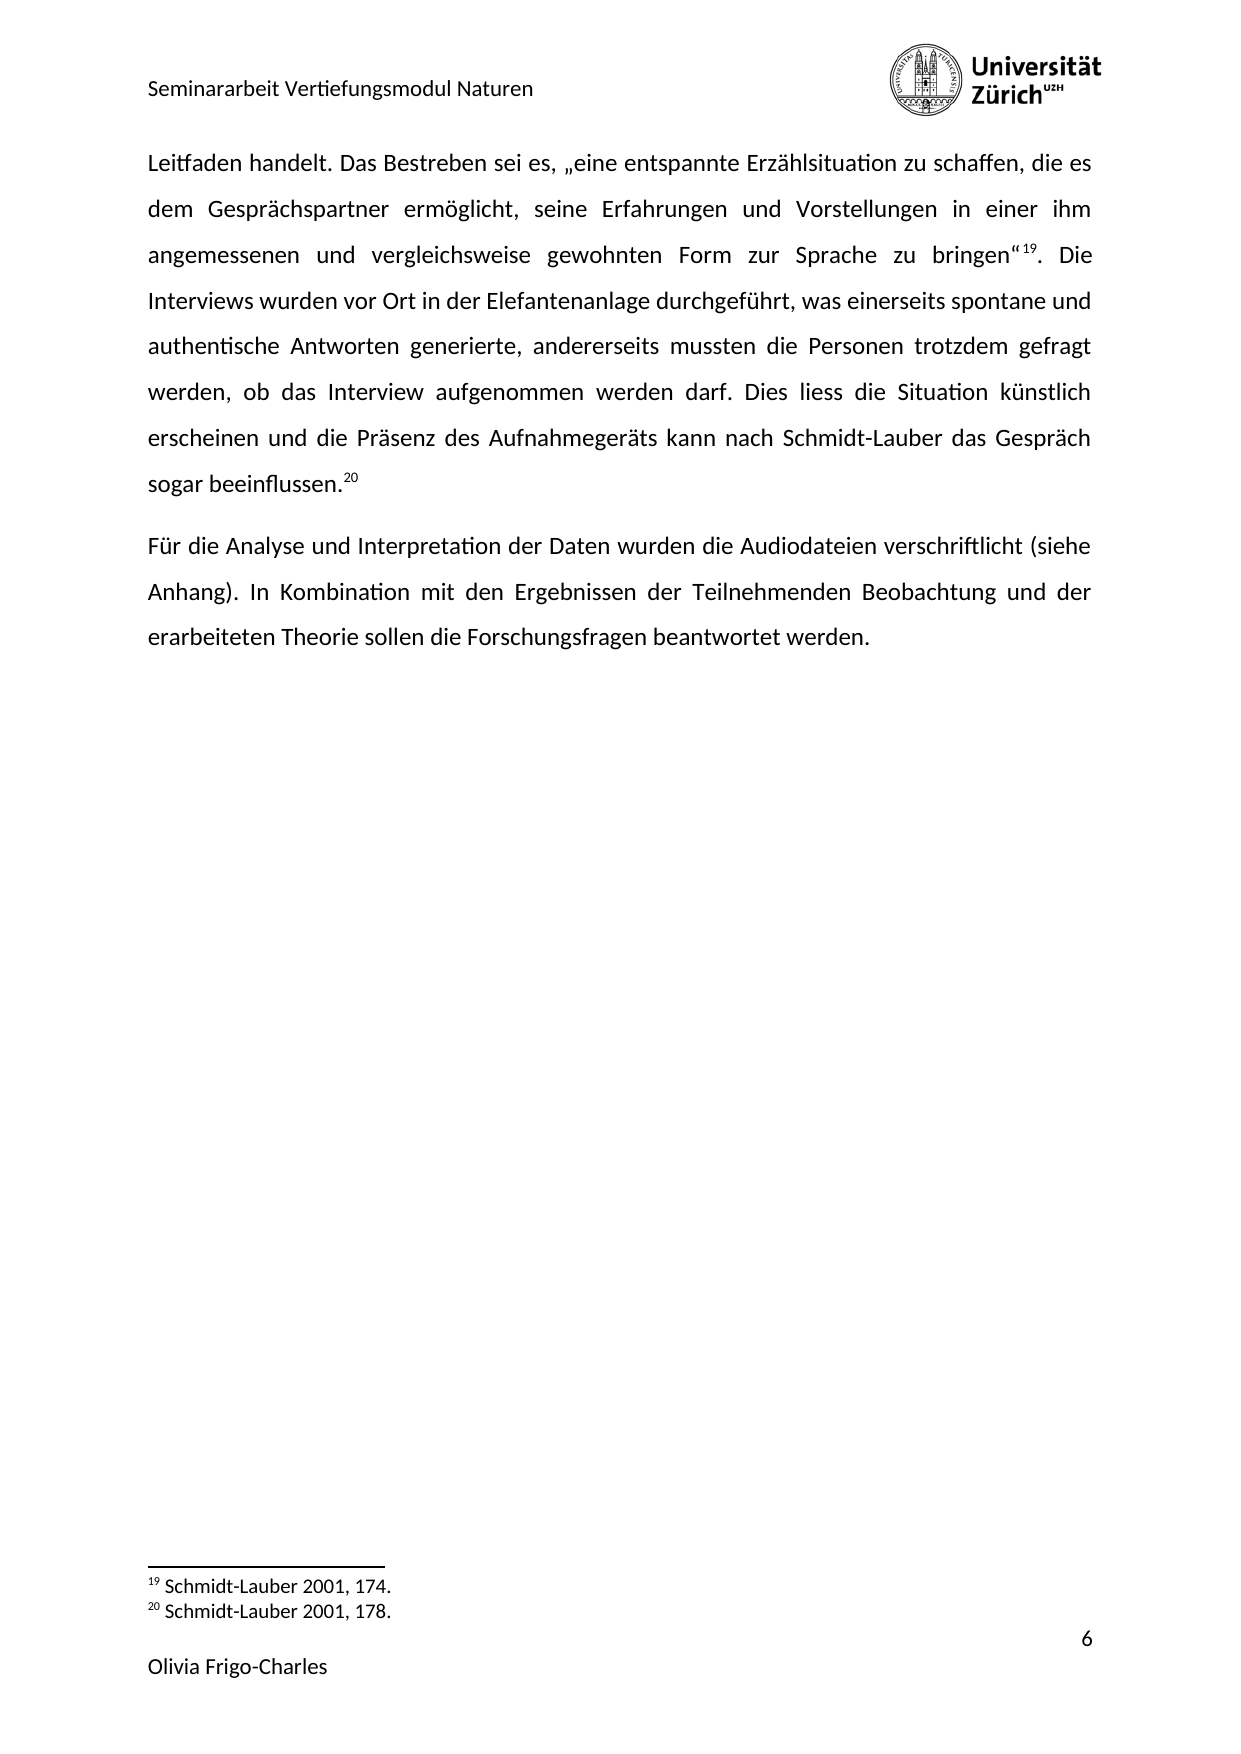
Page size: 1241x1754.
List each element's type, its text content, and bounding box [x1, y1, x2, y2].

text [148, 148, 1093, 498]
text Für die Analyse und Interpretation der Daten wurden die Audiodateien verschriftlicht (siehe Anhang). In Kombination mit den Ergebnissen der Teilnehmenden Beobachtung und der erarbeiteten Theorie sollen die Forschungsfragen beantwortet werden. [148, 530, 1093, 652]
picture [885, 39, 1105, 120]
